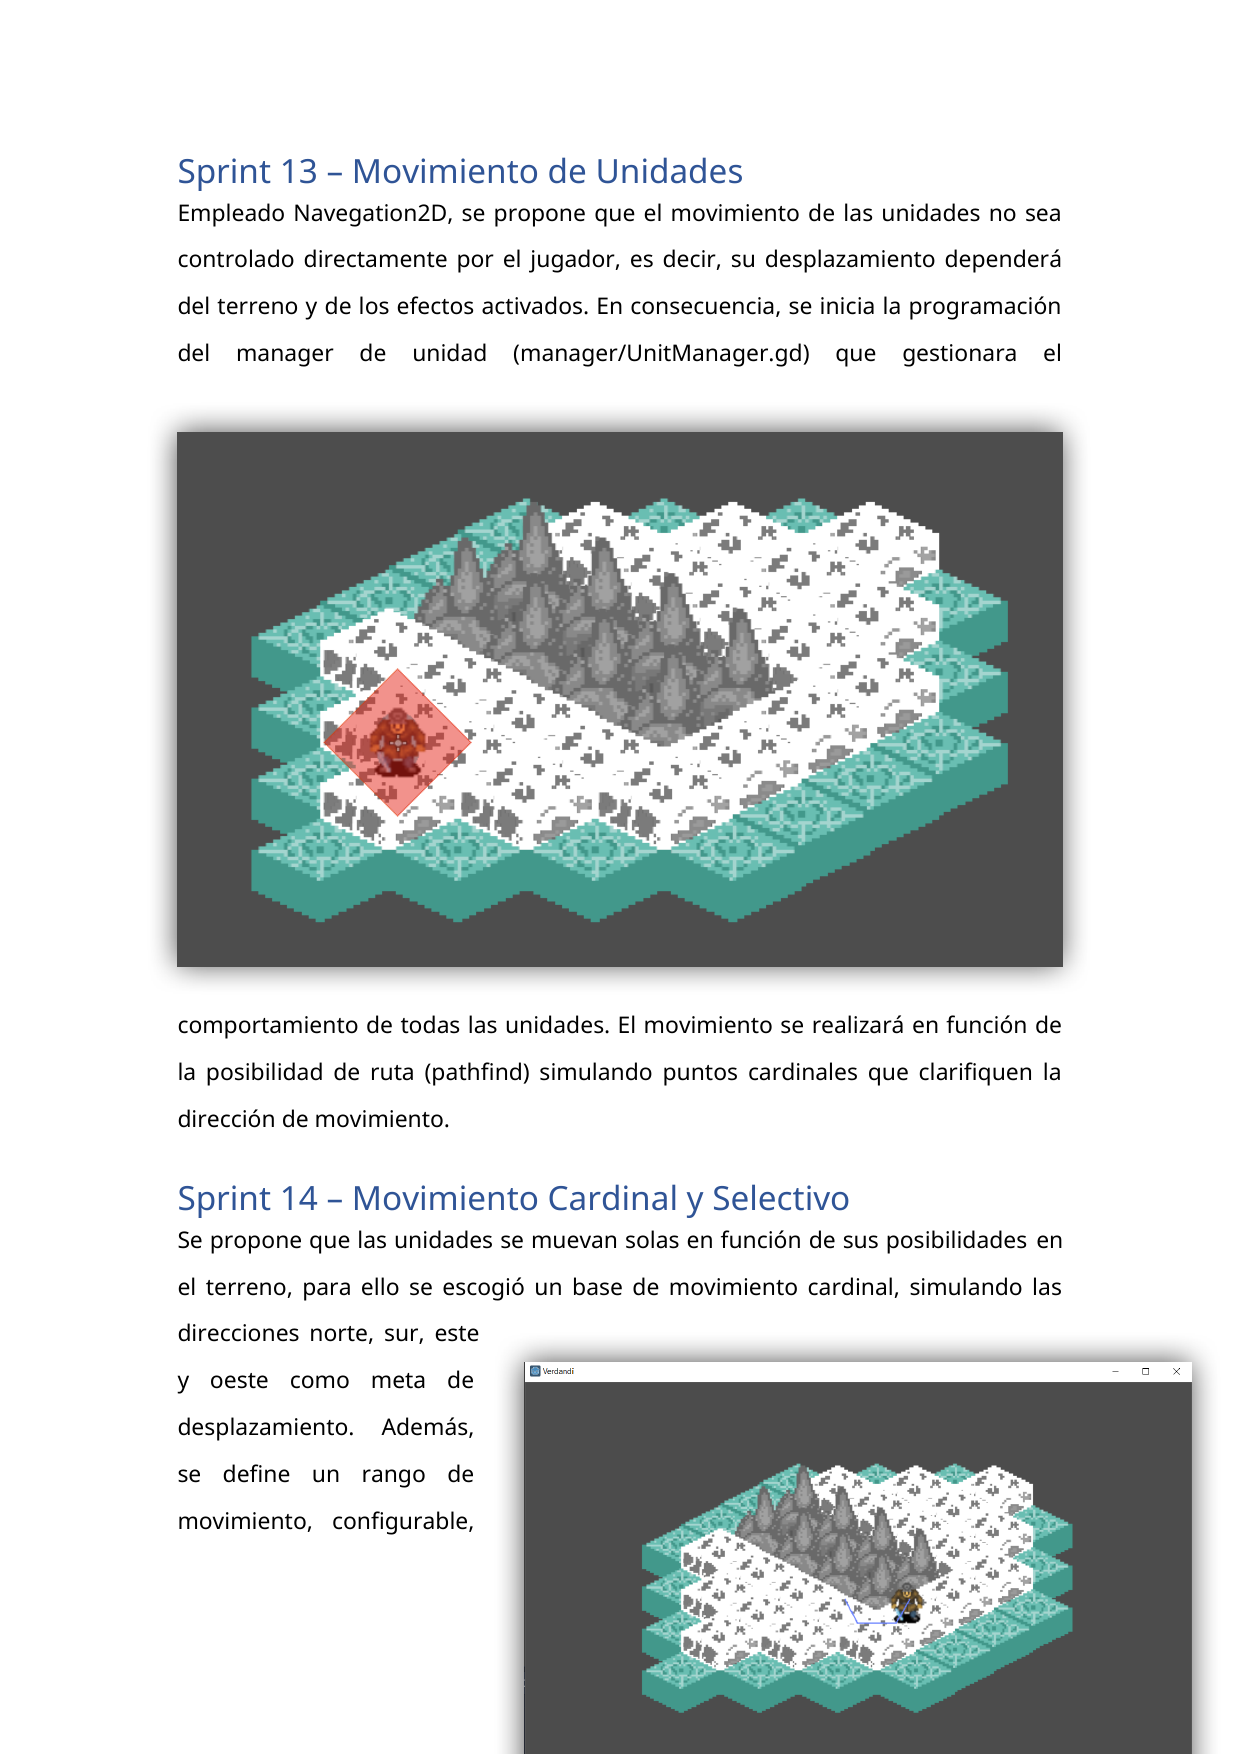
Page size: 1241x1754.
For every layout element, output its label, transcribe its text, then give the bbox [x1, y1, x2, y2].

picture [524, 1362, 1192, 1754]
text Empleado Navegation2D, se propone que el movimiento de las unidades no sea controlado directamente por el jugador, es decir, su desplazamiento dependerá del terreno y de los efectos activados. En consecuencia, se inicia la programación del manager de unidad (manager/UnitManager.gd) que gestionara el comportamiento de todas las unidades. El movimiento se realizará en función de la posibilidad de ruta (pathfind) simulando puntos cardinales que clarifiquen la dirección de movimiento. [177, 197, 1063, 413]
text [177, 1224, 1063, 1536]
subtitle Sprint 13 – Movimiento de Unidades [177, 148, 1063, 193]
text Empleado Navegation2D, se propone que el movimiento de las unidades no sea controlado directamente por el jugador, es decir, su desplazamiento dependerá del terreno y de los efectos activados. En consecuencia, se inicia la programación del manager de unidad (manager/UnitManager.gd) que gestionara el comportamiento de todas las unidades. El movimiento se realizará en función de la posibilidad de ruta (pathfind) simulando puntos cardinales que clarifiquen la dirección de movimiento. [177, 983, 1063, 1134]
subtitle Sprint 14 – Movimiento Cardinal y Selectivo [177, 1175, 1063, 1220]
picture [177, 432, 1063, 967]
